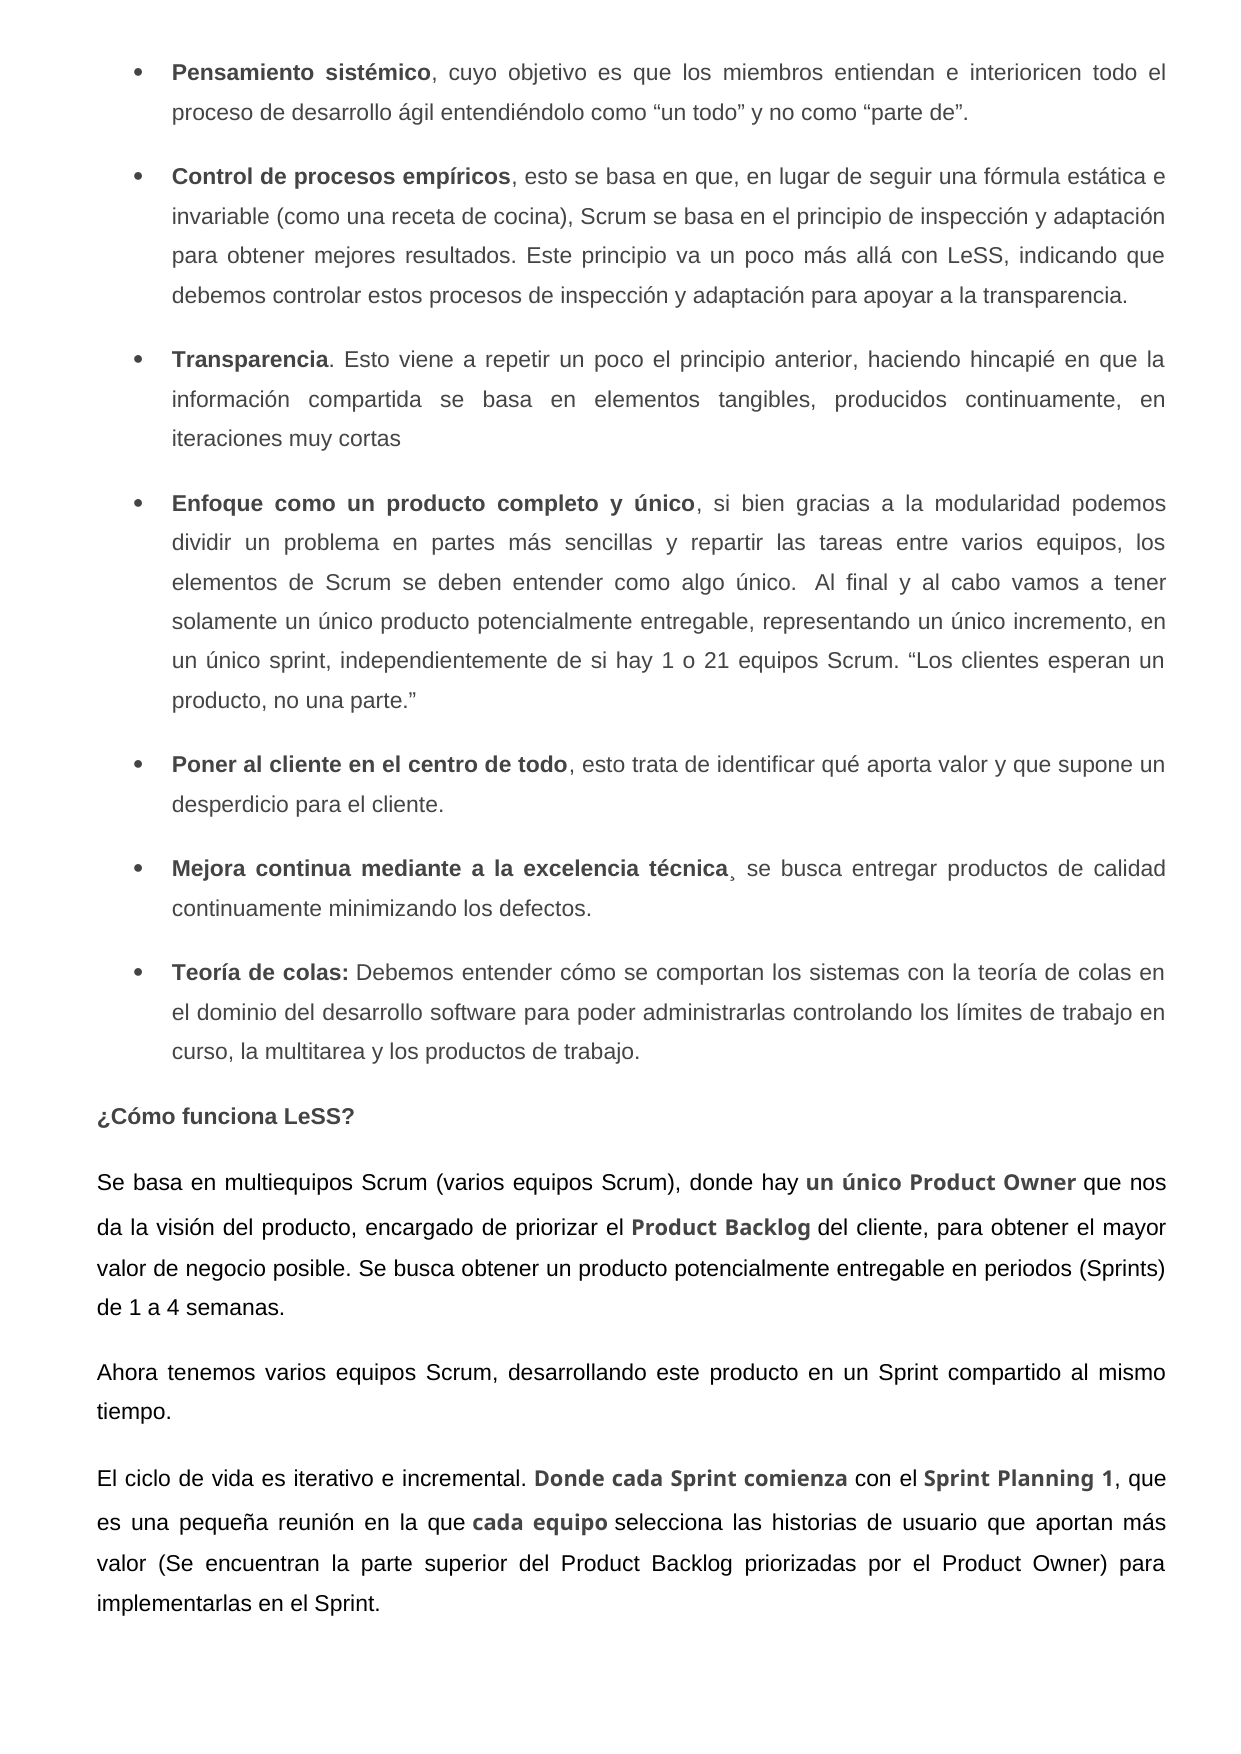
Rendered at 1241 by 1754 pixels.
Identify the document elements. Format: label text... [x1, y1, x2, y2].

text Ahora tenemos varios equipos Scrum, desarrollando este producto en un Sprint compartido al mismo tiempo. [97, 1359, 1167, 1424]
list Poner al cliente en el centro de todo, esto trata de identificar qué aporta valor y que supone un desperdicio para el cliente. [134, 751, 1167, 817]
list Transparencia. Esto viene a repetir un poco el principio anterior, haciendo hincapié en que la información compartida se basa en elementos tangibles, producidos continuamente, en iteraciones muy cortas [134, 346, 1167, 451]
list Mejora continua mediante a la excelencia técnica¸ se busca entregar productos de calidad continuamente minimizando los defectos. [134, 855, 1167, 921]
text Se basa en multiequipos Scrum (varios equipos Scrum), donde hay un único Product Owner que nos da la visión del producto, encargado de priorizar el Product Backlog del cliente, para obtener el mayor valor de negocio posible. Se busca obtener un producto potencialmente entregable en periodos (Sprints) de 1 a 4 semanas. [97, 1167, 1167, 1321]
list Teoría de colas: Debemos entender cómo se comportan los sistemas con la teoría de colas en el dominio del desarrollo software para poder administrarlas controlando los límites de trabajo en curso, la multitarea y los productos de trabajo. [134, 959, 1167, 1064]
text ¿Cómo funciona LeSS? [97, 1103, 1167, 1129]
list Enfoque como un producto completo y único, si bien gracias a la modularidad podemos dividir un problema en partes más sencillas y repartir las tareas entre varios equipos, los elementos de Scrum se deben entender como algo único. Al final y al cabo vamos a tener solamente un único producto potencialmente entregable, representando un único incremento, en un único sprint, independientemente de si hay 1 o 21 equipos Scrum. “Los clientes esperan un producto, no una parte.” [134, 489, 1167, 713]
list Control de procesos empíricos, esto se basa en que, en lugar de seguir una fórmula estática e invariable (como una receta de cocina), Scrum se basa en el principio de inspección y adaptación para obtener mejores resultados. Este principio va un poco más allá con LeSS, indicando que debemos controlar estos procesos de inspección y adaptación para apoyar a la transparencia. [134, 163, 1167, 308]
list Pensamiento sistémico, cuyo objetivo es que los miembros entiendan e interioricen todo el proceso de desarrollo ágil entendiéndolo como “un todo” y no como “parte de”. [134, 59, 1167, 125]
text El ciclo de vida es iterativo e incremental. Donde cada Sprint comienza con el Sprint Planning 1, que es una pequeña reunión en la que cada equipo selecciona las historias de usuario que aportan más valor (Se encuentran la parte superior del Product Backlog priorizadas por el Product Owner) para implementarlas en el Sprint. [97, 1463, 1167, 1616]
